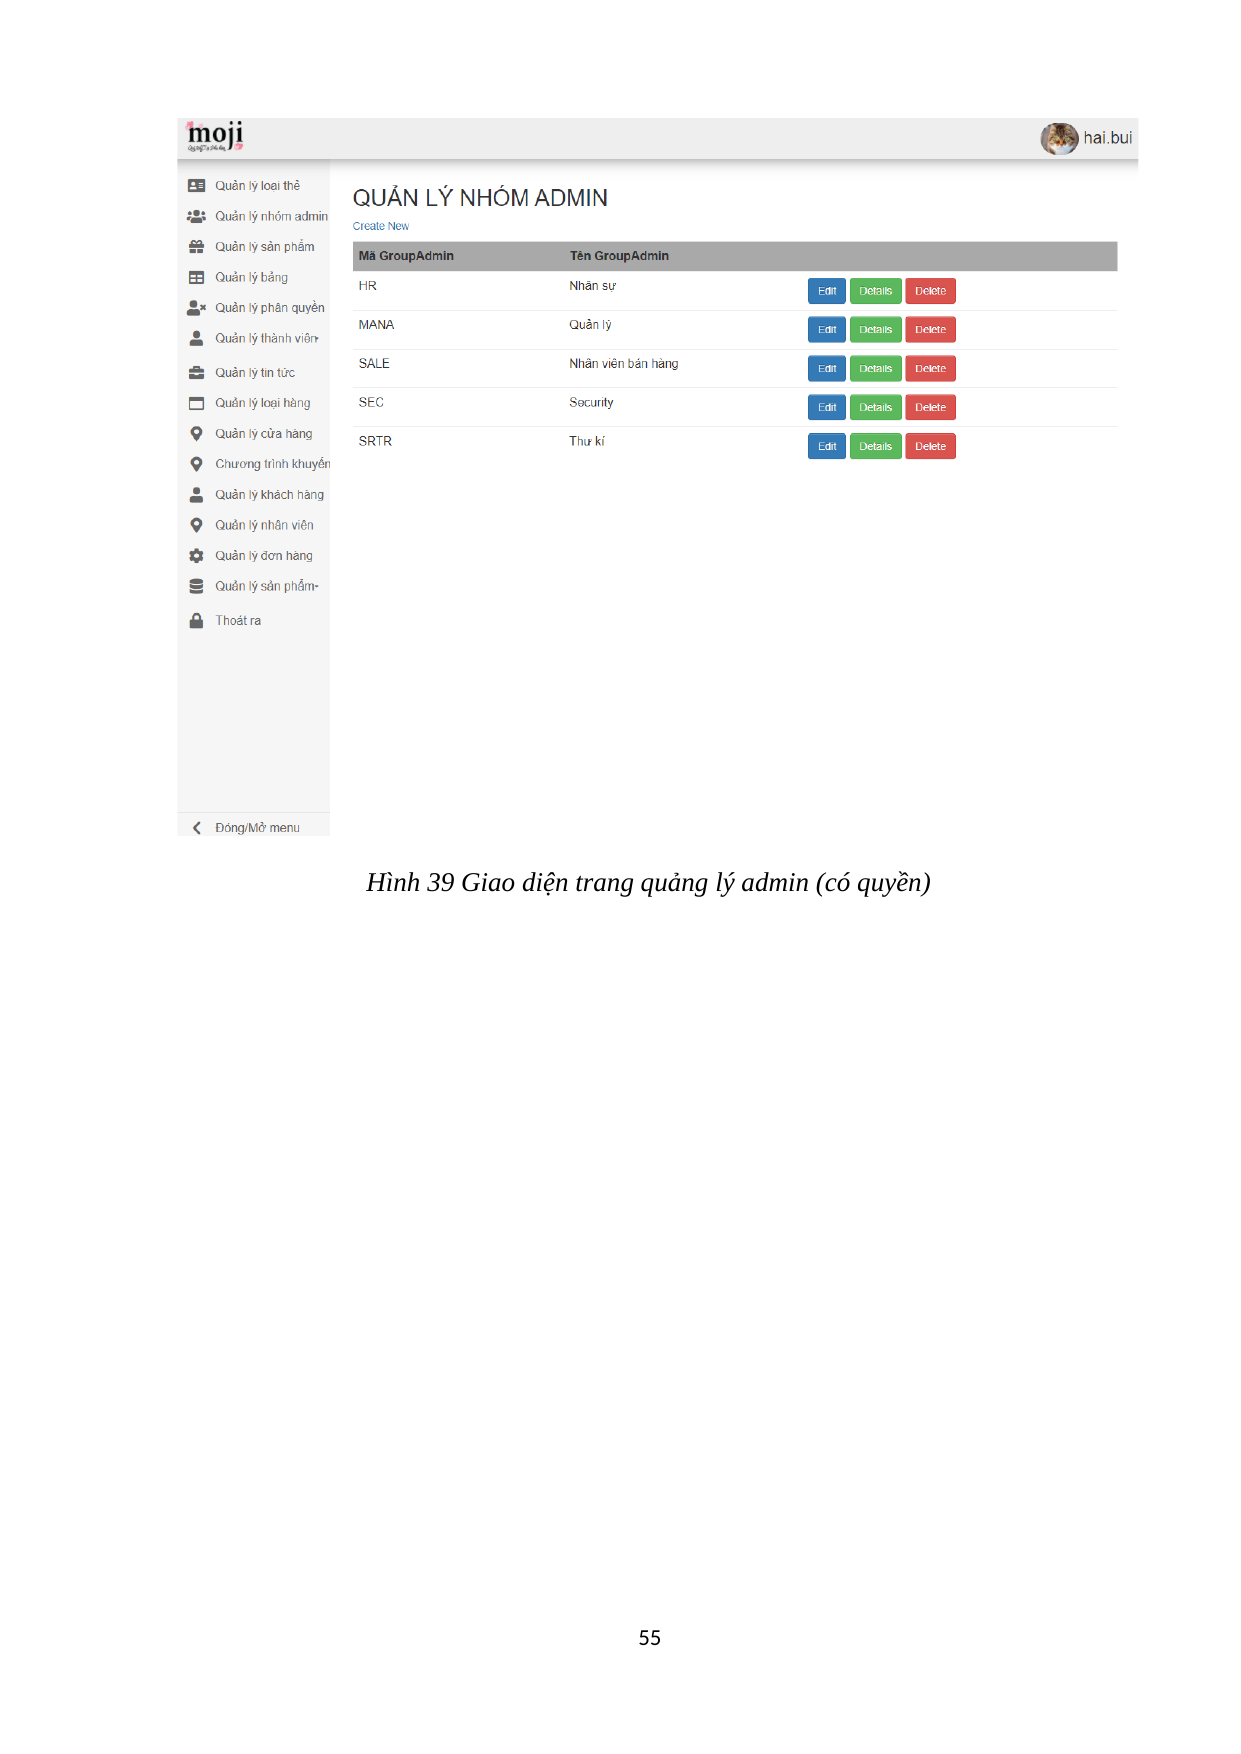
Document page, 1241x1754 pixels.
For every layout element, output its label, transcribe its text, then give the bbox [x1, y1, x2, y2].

text Hình 39 Giao diện trang quảng lý admin (có quyền) [177, 866, 1122, 897]
picture [177, 118, 1139, 836]
